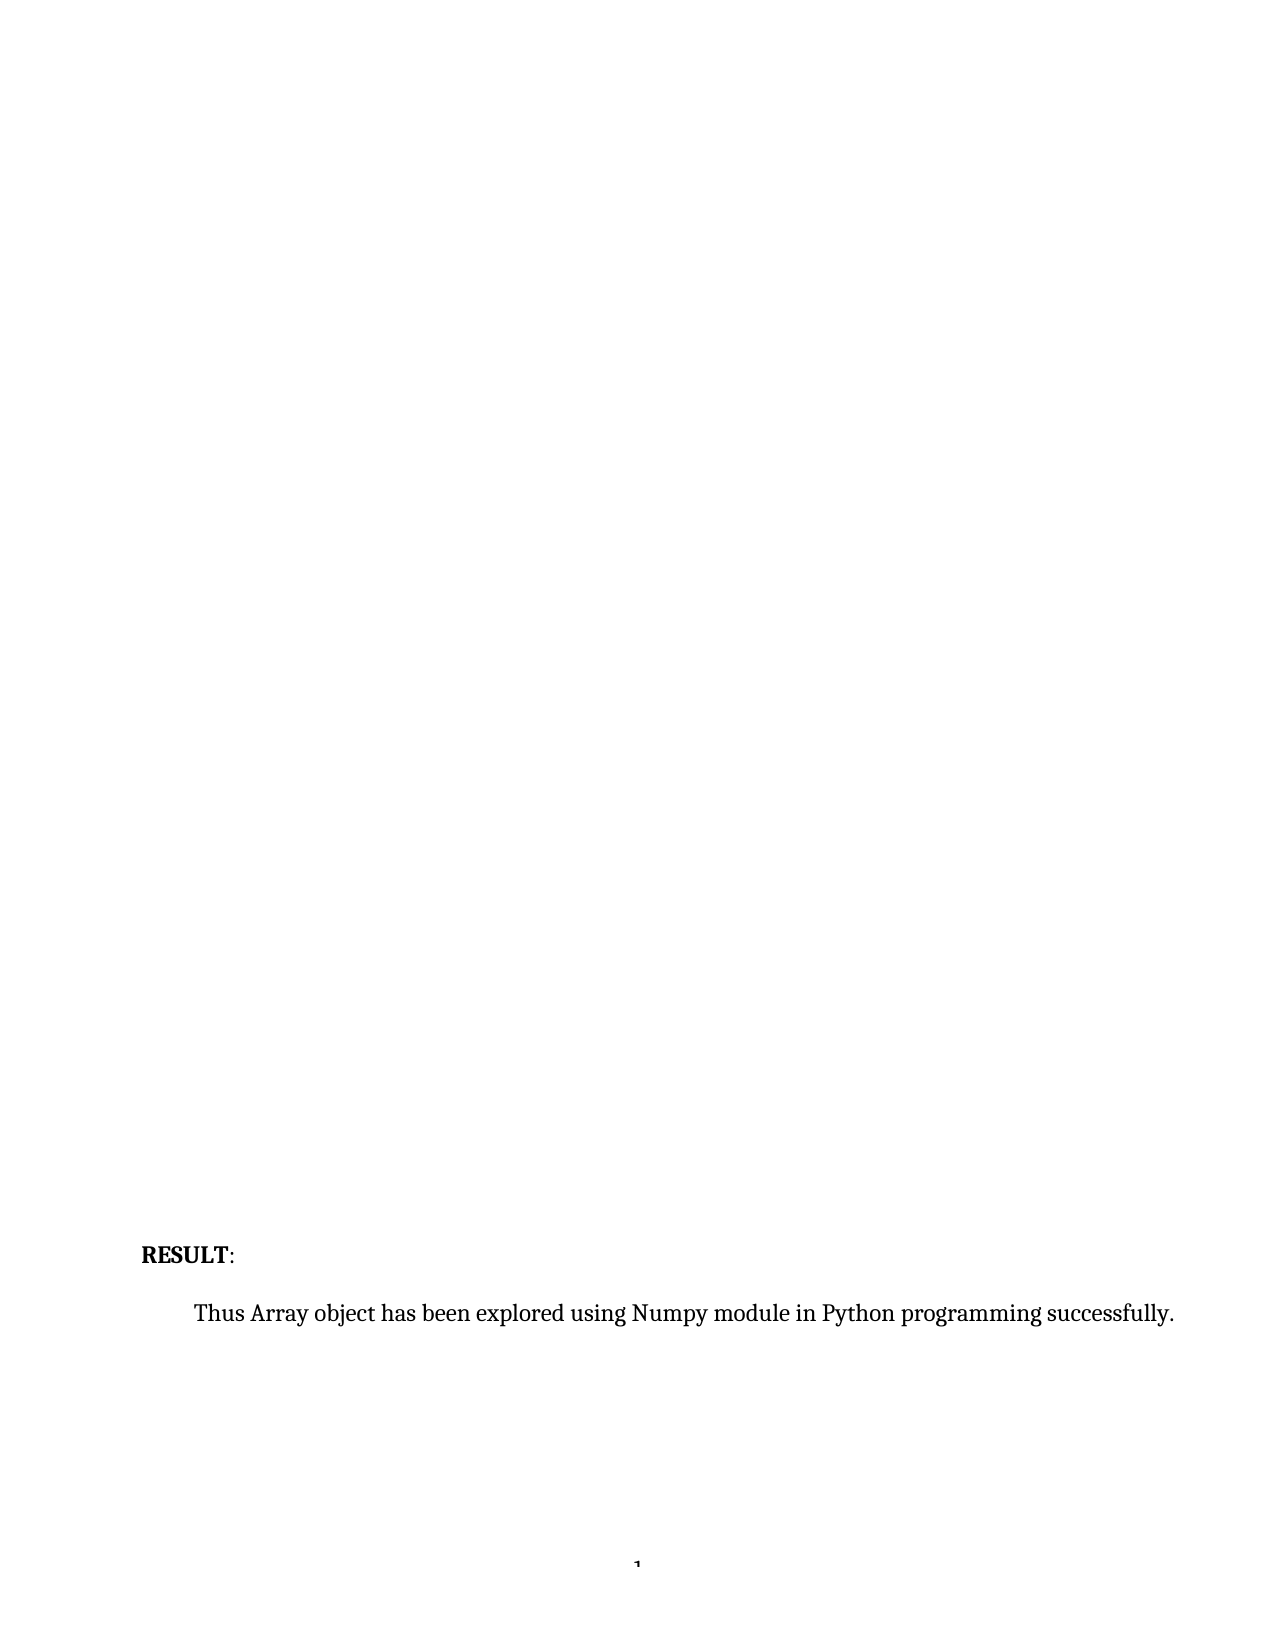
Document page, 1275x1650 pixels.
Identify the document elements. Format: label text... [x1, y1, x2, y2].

text Thus Array object has been explored using Numpy module in Python programming successfully. [118, 1298, 1181, 1327]
subtitle RESULT: [118, 1241, 1181, 1269]
